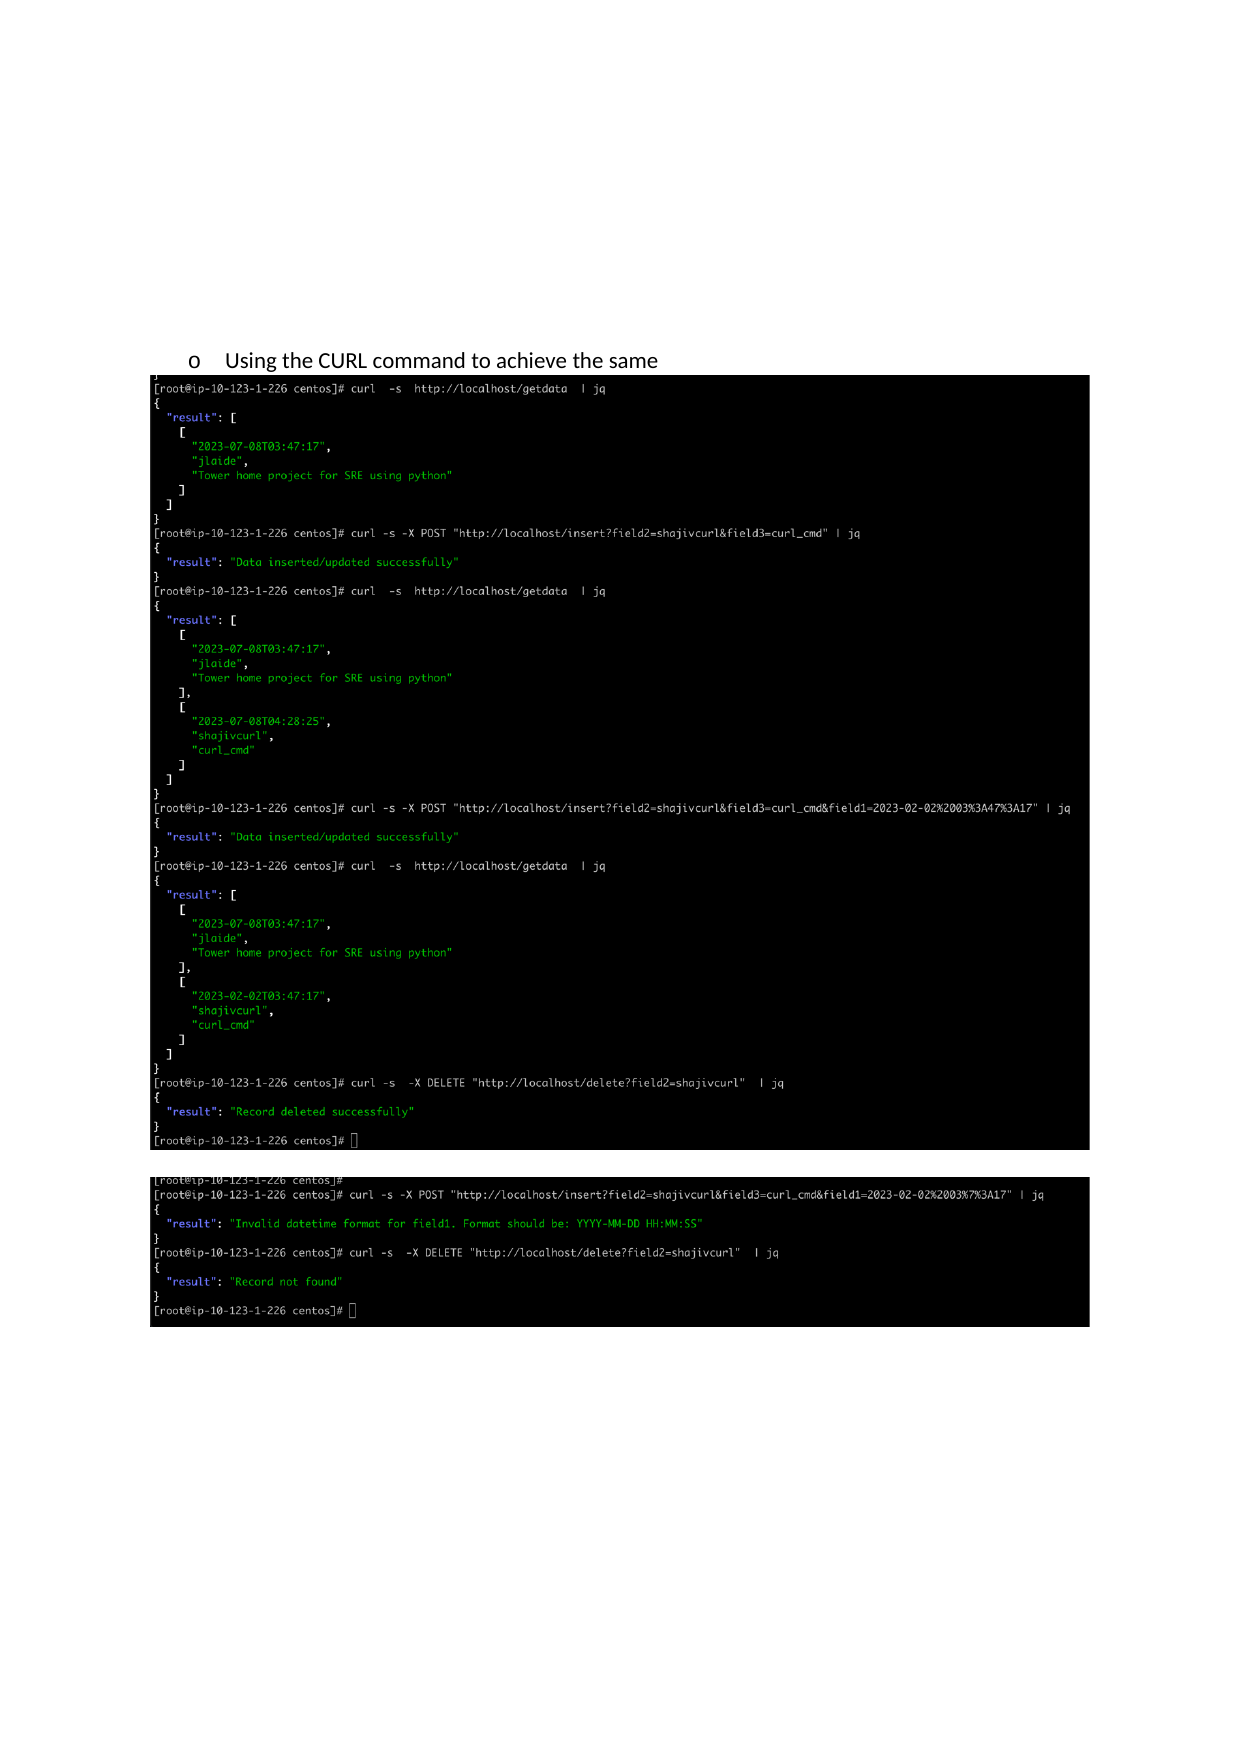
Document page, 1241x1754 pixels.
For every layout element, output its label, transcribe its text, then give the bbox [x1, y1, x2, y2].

picture [150, 1177, 1090, 1327]
picture [150, 375, 1090, 1150]
list Using the CURL command to achieve the same [187, 346, 1090, 375]
